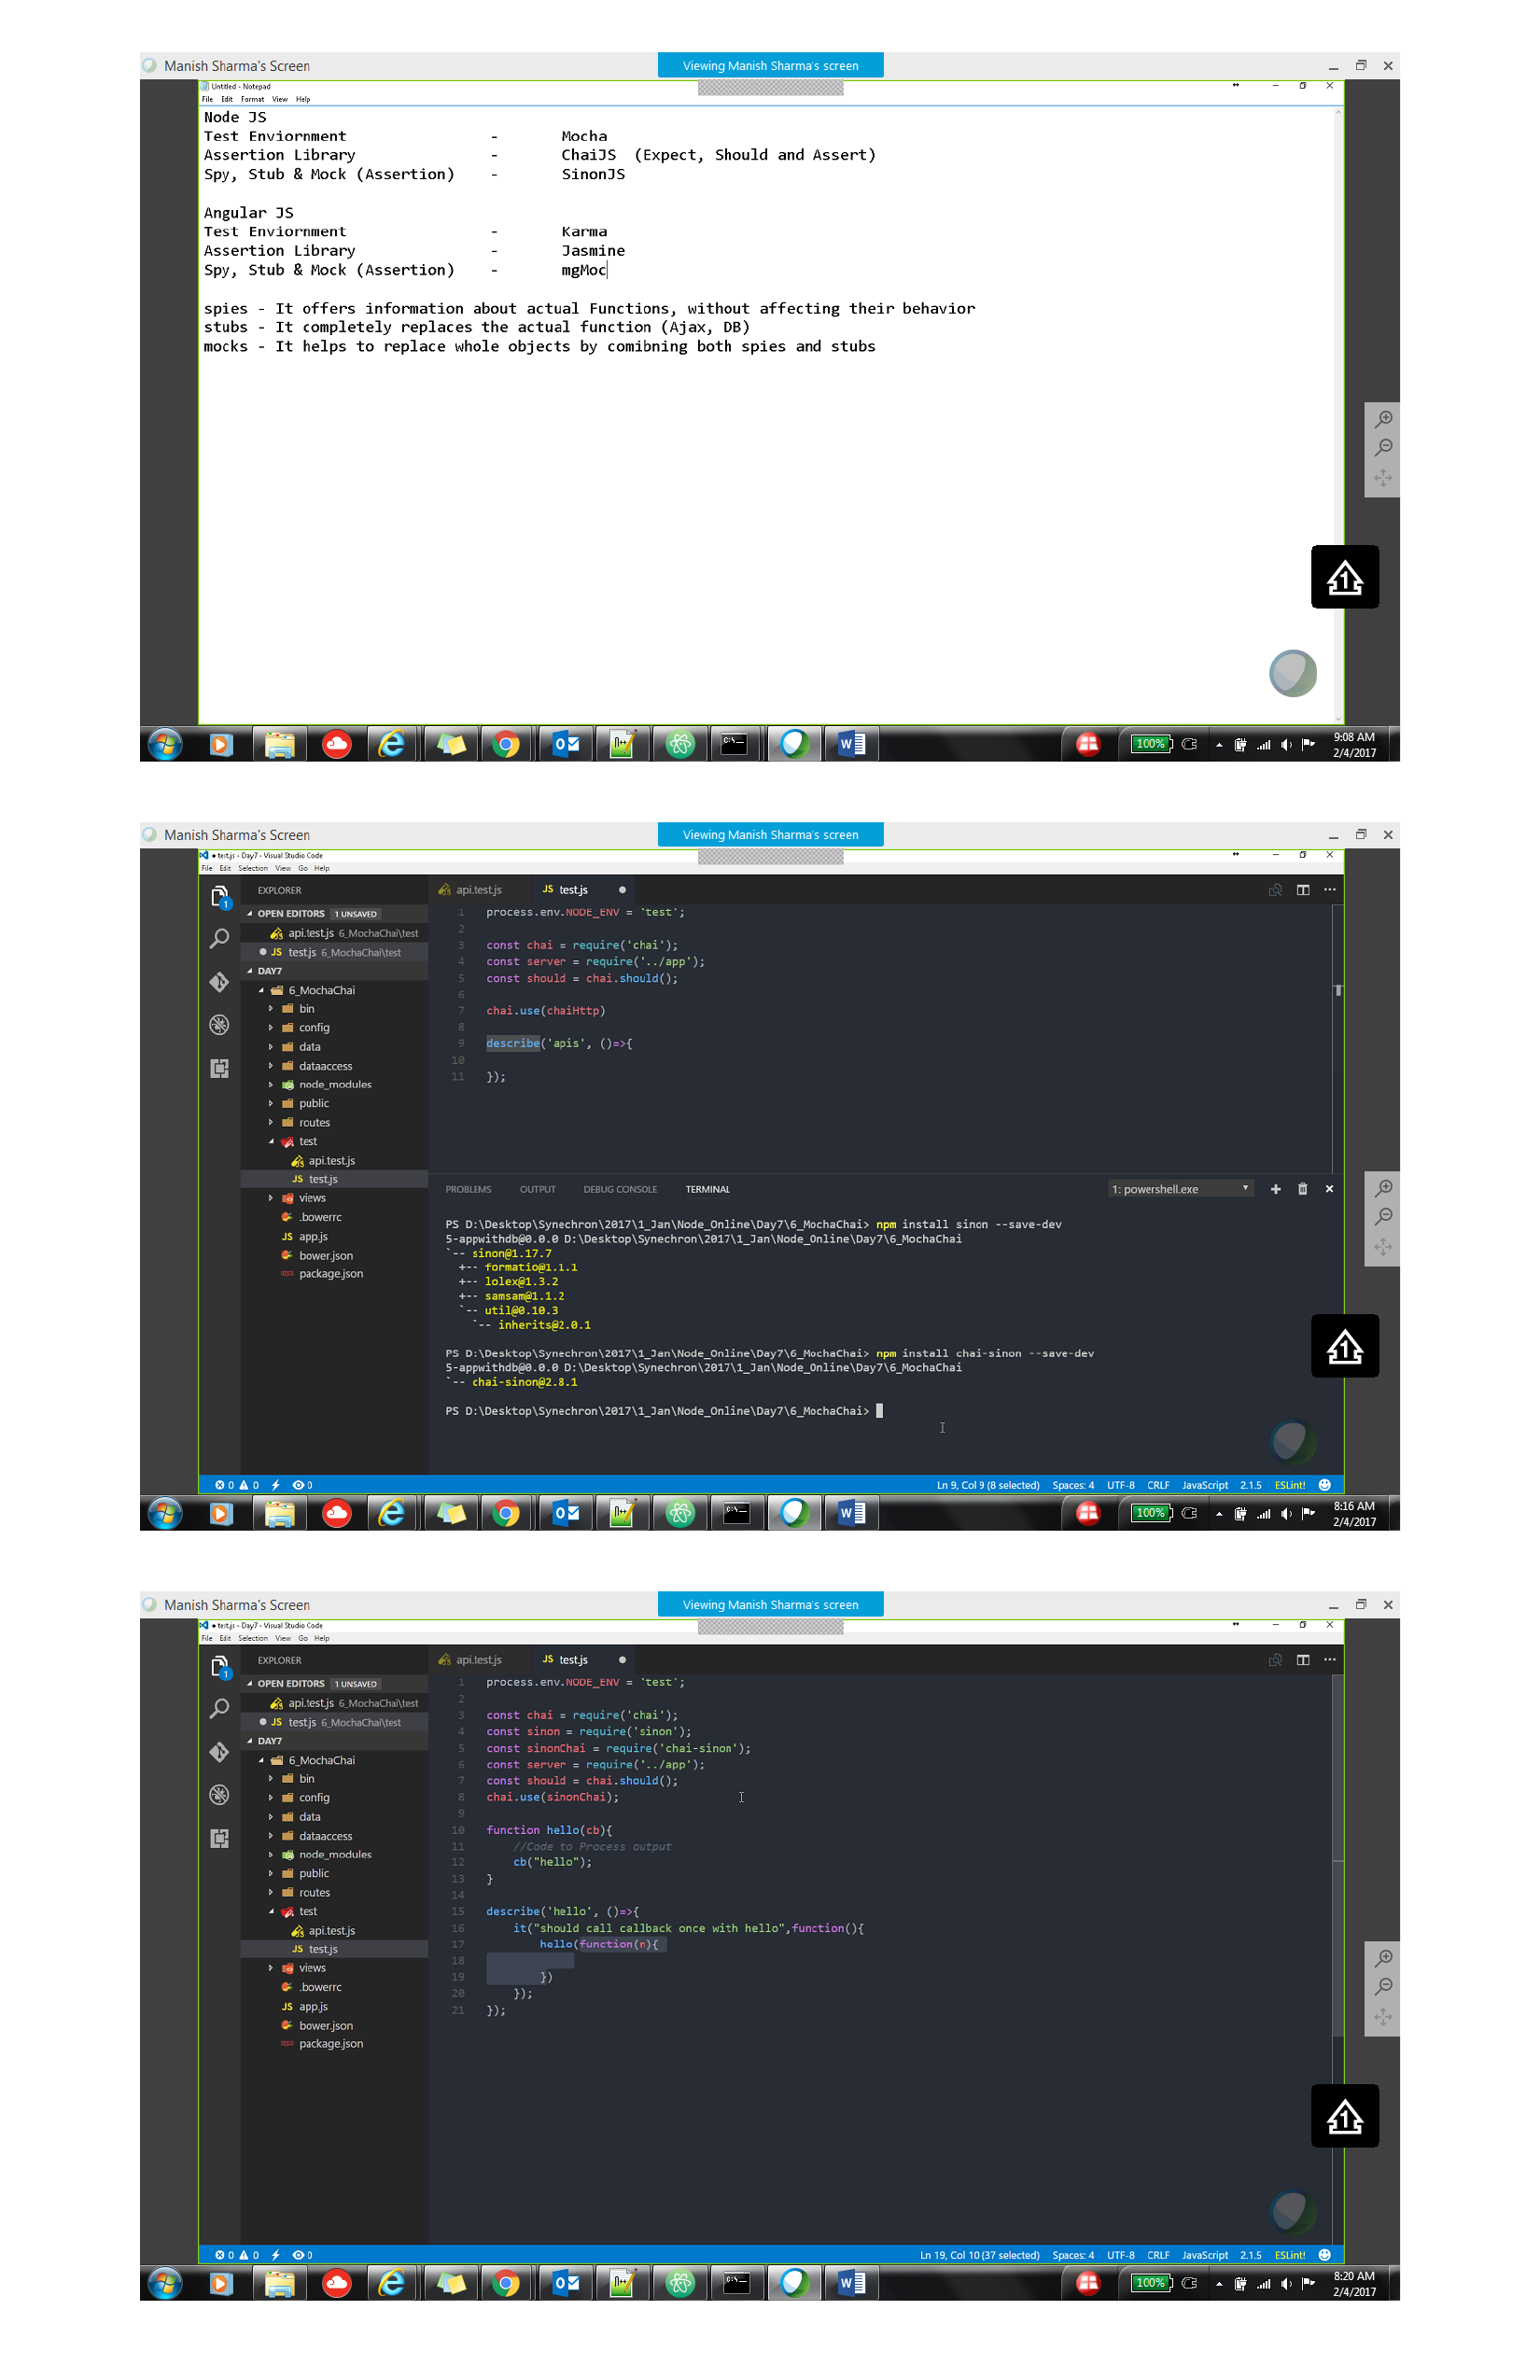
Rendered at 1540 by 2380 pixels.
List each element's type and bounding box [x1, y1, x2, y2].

picture [735, 832, 741, 838]
picture [735, 63, 741, 69]
picture [140, 822, 1400, 1531]
picture [140, 52, 1400, 762]
picture [735, 1602, 741, 1608]
picture [140, 1591, 1400, 2301]
